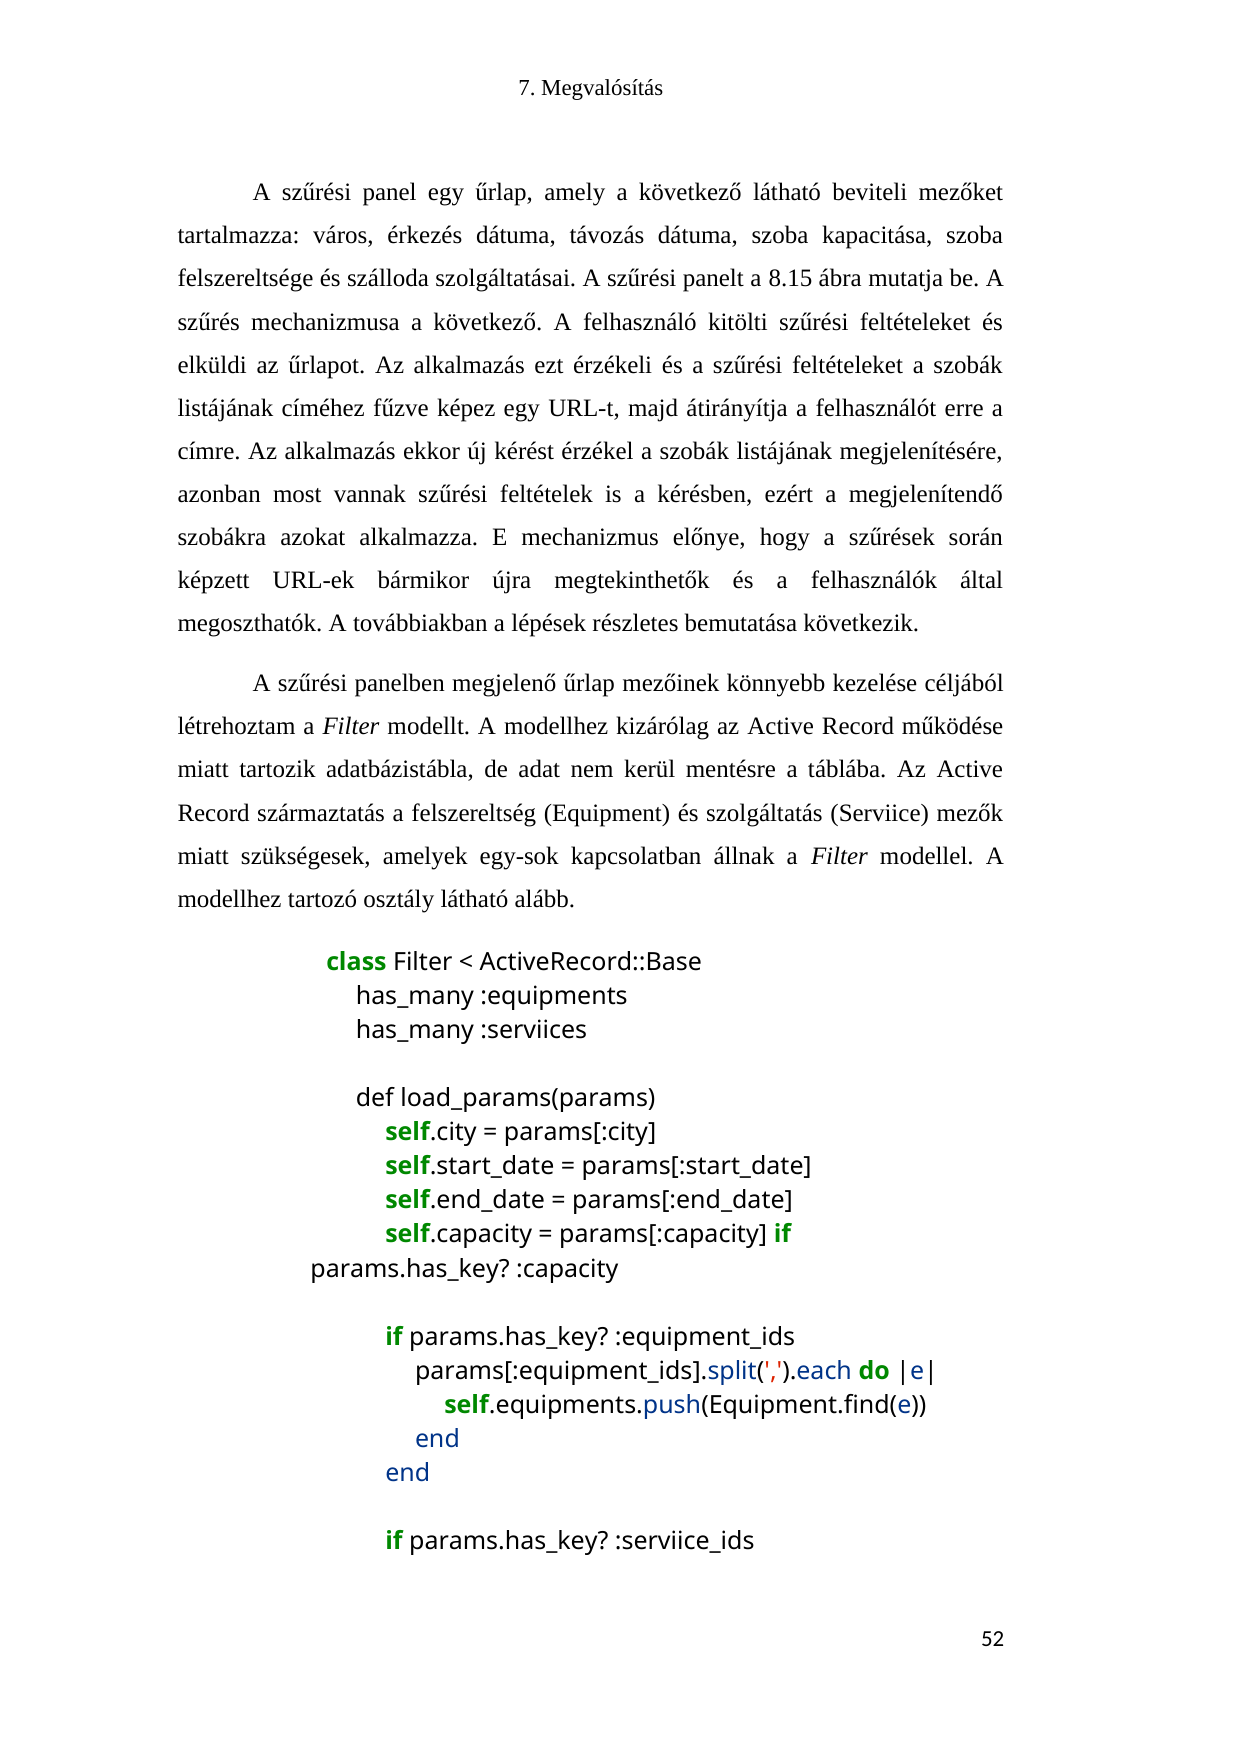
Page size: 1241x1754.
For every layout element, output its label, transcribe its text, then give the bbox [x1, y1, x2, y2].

text self.capacity = params[:capacity] if params.has_key? :capacity [310, 1216, 1004, 1284]
text A szűrési panelben megjelenő űrlap mezőinek könnyebb kezelése céljából létrehoztam a Filter modellt. A modellhez kizárólag az Active Record működése miatt tartozik adatbázistábla, de adat nem kerül mentésre a táblába. Az Active Record származtatás a felszereltség (Equipment) és szolgáltatás (Serviice) mezők miatt szükségesek, amelyek egy-sok kapcsolatban állnak a Filter modellel. A modellhez tartozó osztály látható alább. [177, 668, 1004, 913]
text if params.has_key? :equipment_ids [310, 1318, 1004, 1352]
text has_many :equipments [281, 978, 1004, 1012]
text has_many :serviices [281, 1012, 1004, 1046]
text end [340, 1421, 1004, 1454]
text self.start_date = params[:start_date] [310, 1148, 1004, 1182]
text def load_params(params) [281, 1080, 1004, 1114]
text if params.has_key? :serviice_ids [310, 1523, 1004, 1557]
text self.equipments.push(Equipment.find(e)) [369, 1386, 1004, 1421]
text class Filter < ActiveRecord::Base [251, 944, 1004, 978]
text self.city = params[:city] [310, 1114, 1004, 1148]
text end [310, 1454, 1004, 1489]
text self.end_date = params[:end_date] [310, 1182, 1004, 1216]
text params[:equipment_ids].split(',').each do |e| [340, 1352, 1004, 1386]
